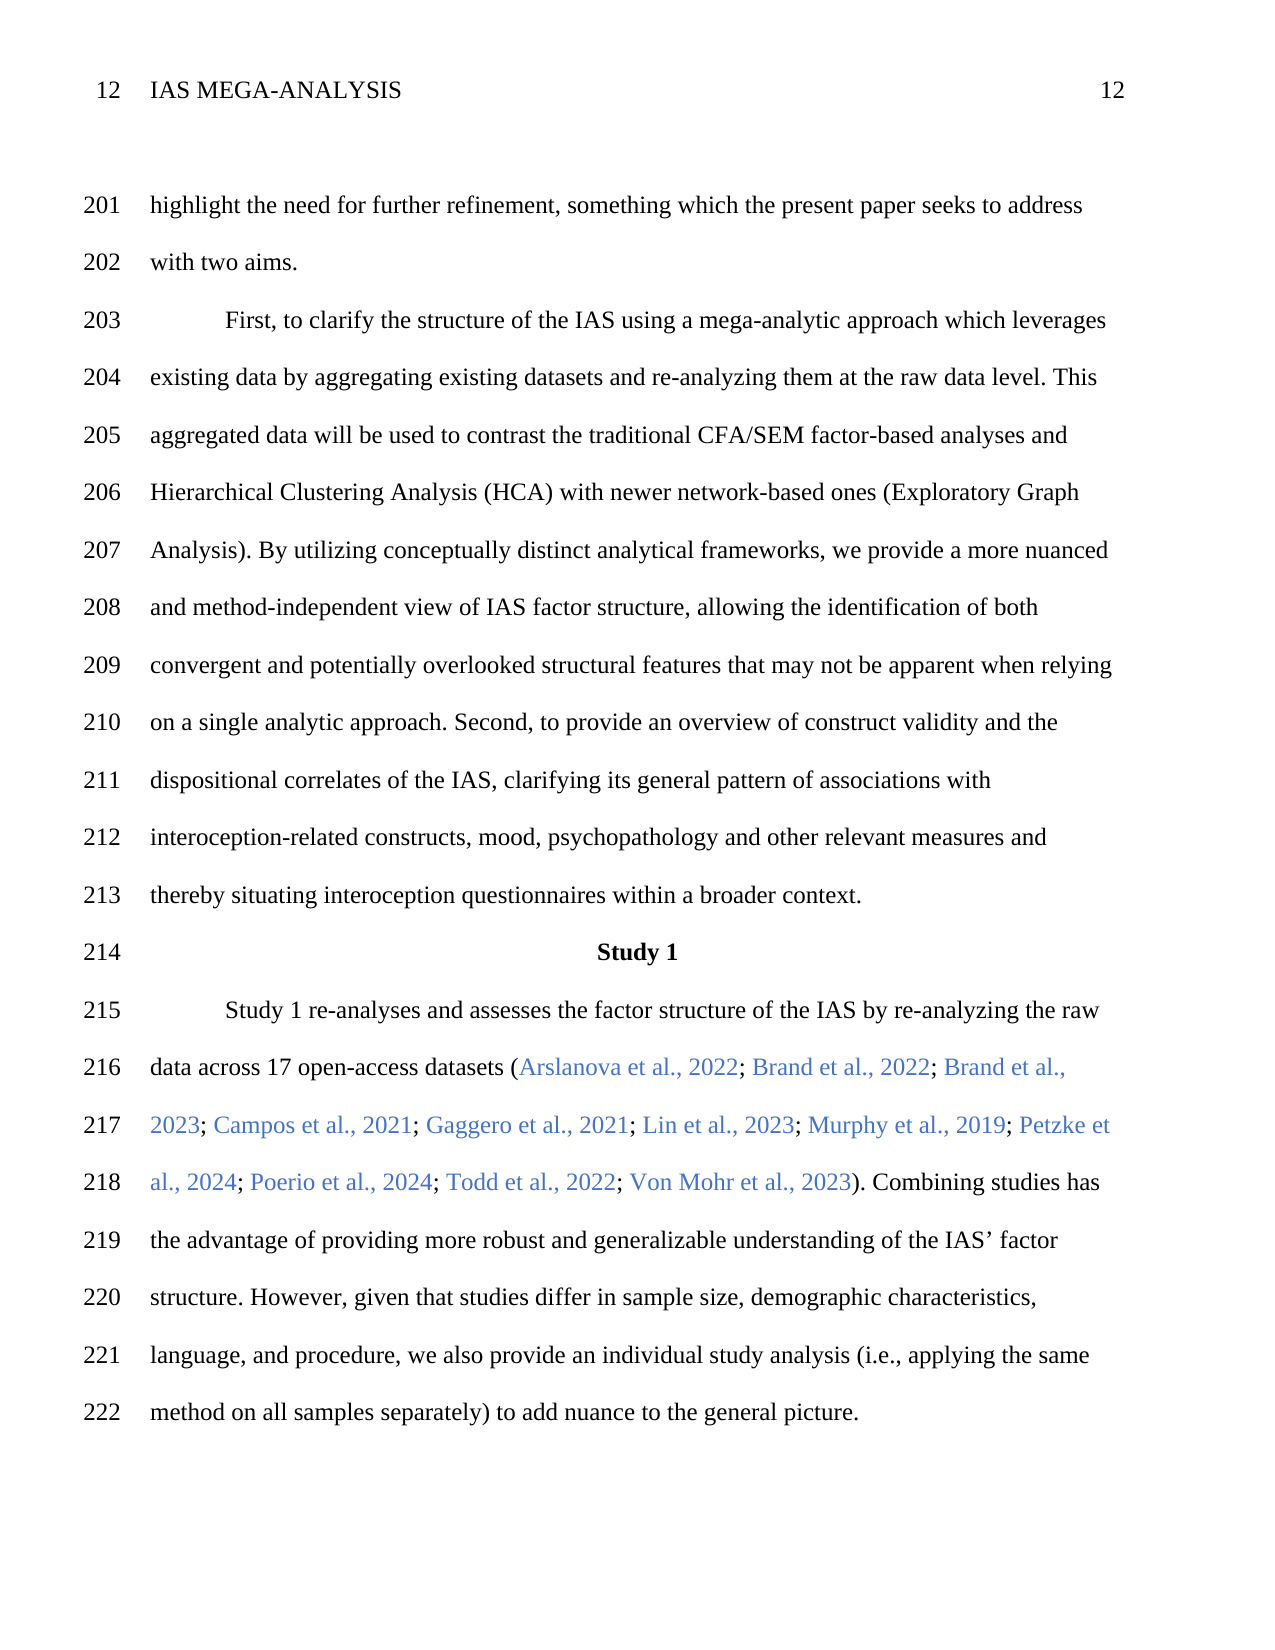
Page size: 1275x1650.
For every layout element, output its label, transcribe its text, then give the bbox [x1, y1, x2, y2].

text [150, 190, 1125, 276]
text Study 1 re-analyses and assesses the factor structure of the IAS by re-analyzing the raw data across 17 open-access datasets (Arslanova et al., 2022; Brand et al., 2022; Brand et al., 2023; Campos et al., 2021; Gaggero et al., 2021; Lin et al., 2023; Murphy et al., 2019; Petzke et al., 2024; Poerio et al., 2024; Todd et al., 2022; Von Mohr et al., 2023). Combining studies has the advantage of providing more robust and generalizable understanding of the IAS’ factor structure. However, given that studies differ in sample size, demographic characteristics, language, and procedure, we also provide an individual study analysis (i.e., applying the same method on all samples separately) to add nuance to the general picture. [150, 995, 1125, 1426]
text First, to clarify the structure of the IAS using a mega-analytic approach which leverages existing data by aggregating existing datasets and re-analyzing them at the raw data level. This aggregated data will be used to contrast the traditional CFA/SEM factor-based analyses and Hierarchical Clustering Analysis (HCA) with newer network-based ones (Exploratory Graph Analysis). By utilizing conceptually distinct analytical frameworks, we provide a more nuanced and method-independent view of IAS factor structure, allowing the identification of both convergent and potentially overlooked structural features that may not be apparent when relying on a single analytic approach. Second, to provide an overview of construct validity and the dispositional correlates of the IAS, clarifying its general pattern of associations with interoception-related constructs, mood, psychopathology and other relevant measures and thereby situating interoception questionnaires within a broader context. [150, 305, 1125, 909]
subtitle Study 1 [150, 937, 1125, 966]
